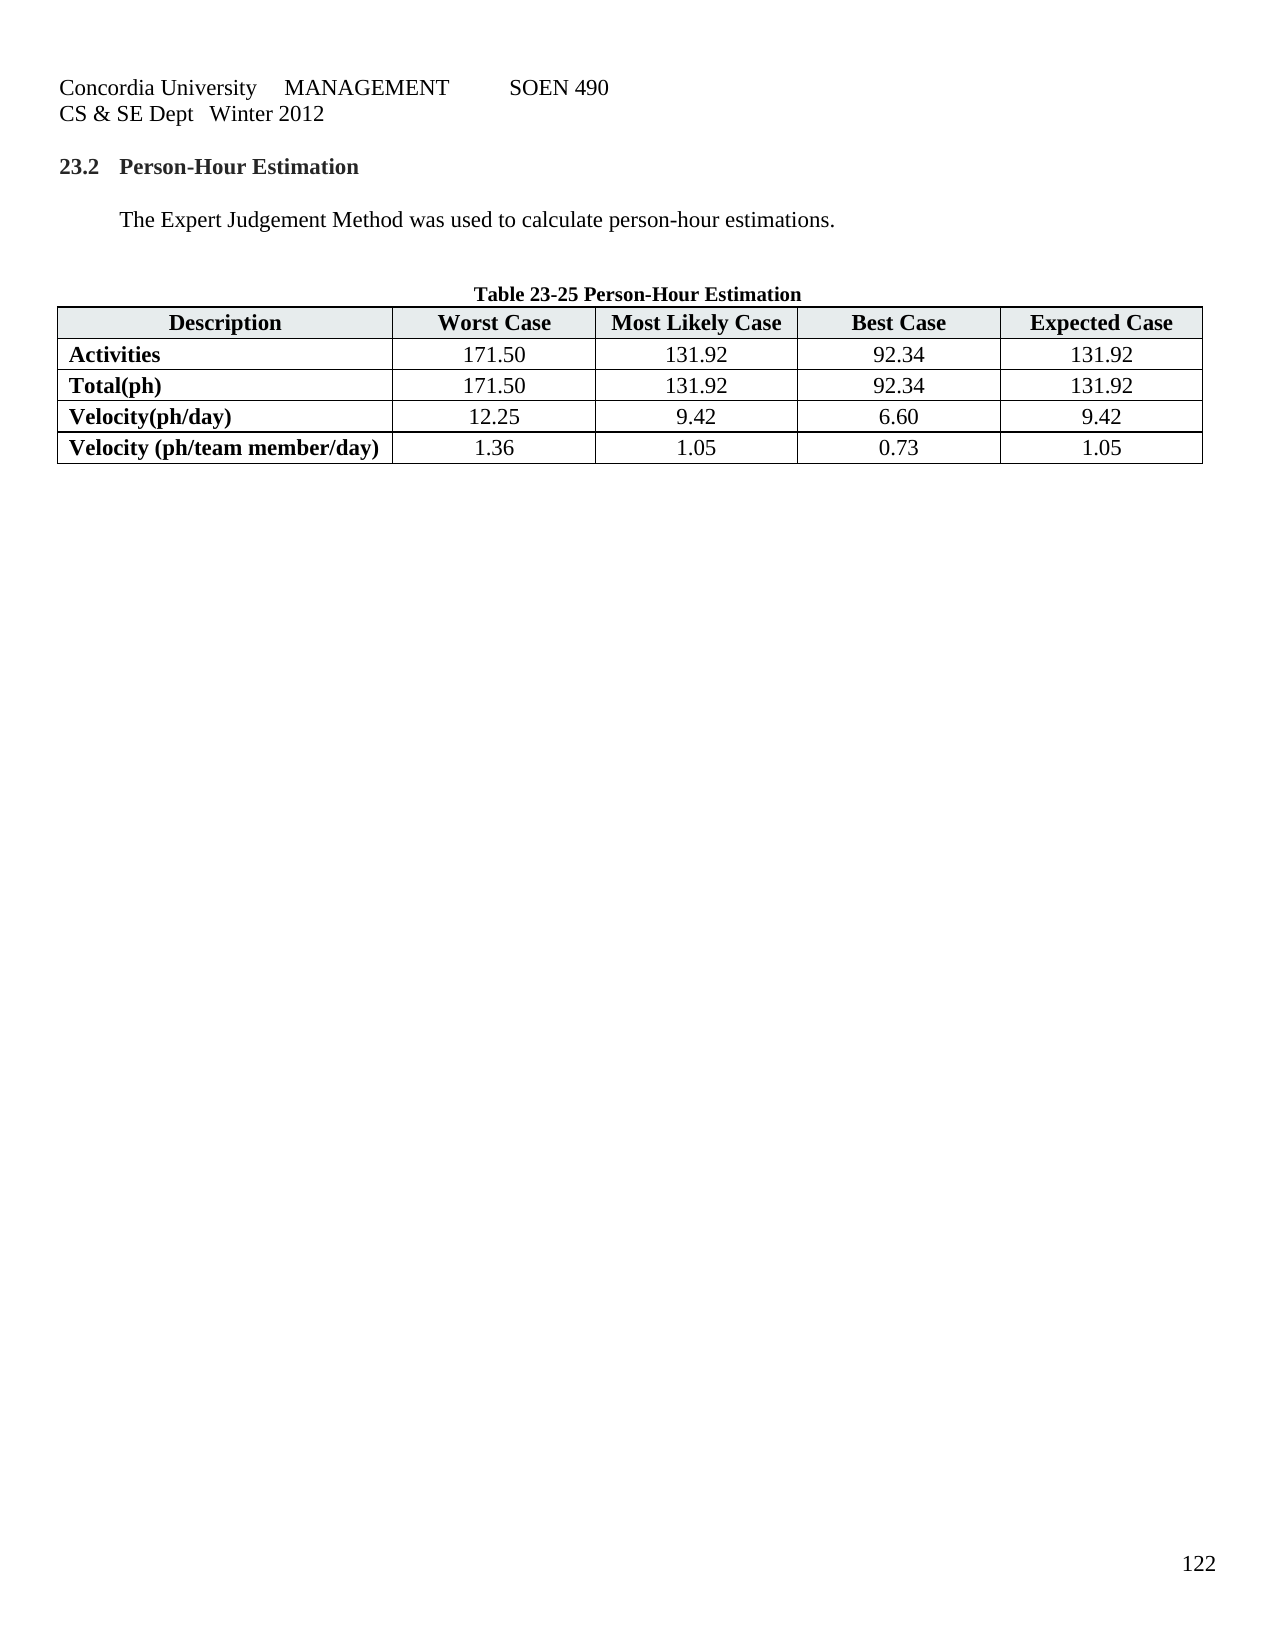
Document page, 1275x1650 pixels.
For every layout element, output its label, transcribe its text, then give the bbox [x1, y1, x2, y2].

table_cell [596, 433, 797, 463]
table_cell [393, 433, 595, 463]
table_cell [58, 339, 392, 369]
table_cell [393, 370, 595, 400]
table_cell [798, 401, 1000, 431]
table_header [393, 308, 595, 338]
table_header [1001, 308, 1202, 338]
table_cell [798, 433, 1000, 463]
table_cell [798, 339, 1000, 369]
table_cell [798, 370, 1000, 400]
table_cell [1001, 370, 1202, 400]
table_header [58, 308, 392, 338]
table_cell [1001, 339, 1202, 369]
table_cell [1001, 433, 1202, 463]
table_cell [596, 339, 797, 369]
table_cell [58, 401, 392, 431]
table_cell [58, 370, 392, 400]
subtitle Person-Hour Estimation [59, 153, 1216, 179]
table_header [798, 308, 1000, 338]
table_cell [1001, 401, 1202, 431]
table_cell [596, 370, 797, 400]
text The Expert Judgement Method was used to calculate person-hour estimations. [59, 206, 1216, 232]
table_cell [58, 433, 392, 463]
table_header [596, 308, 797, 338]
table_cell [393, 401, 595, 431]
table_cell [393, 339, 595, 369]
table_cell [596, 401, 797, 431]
